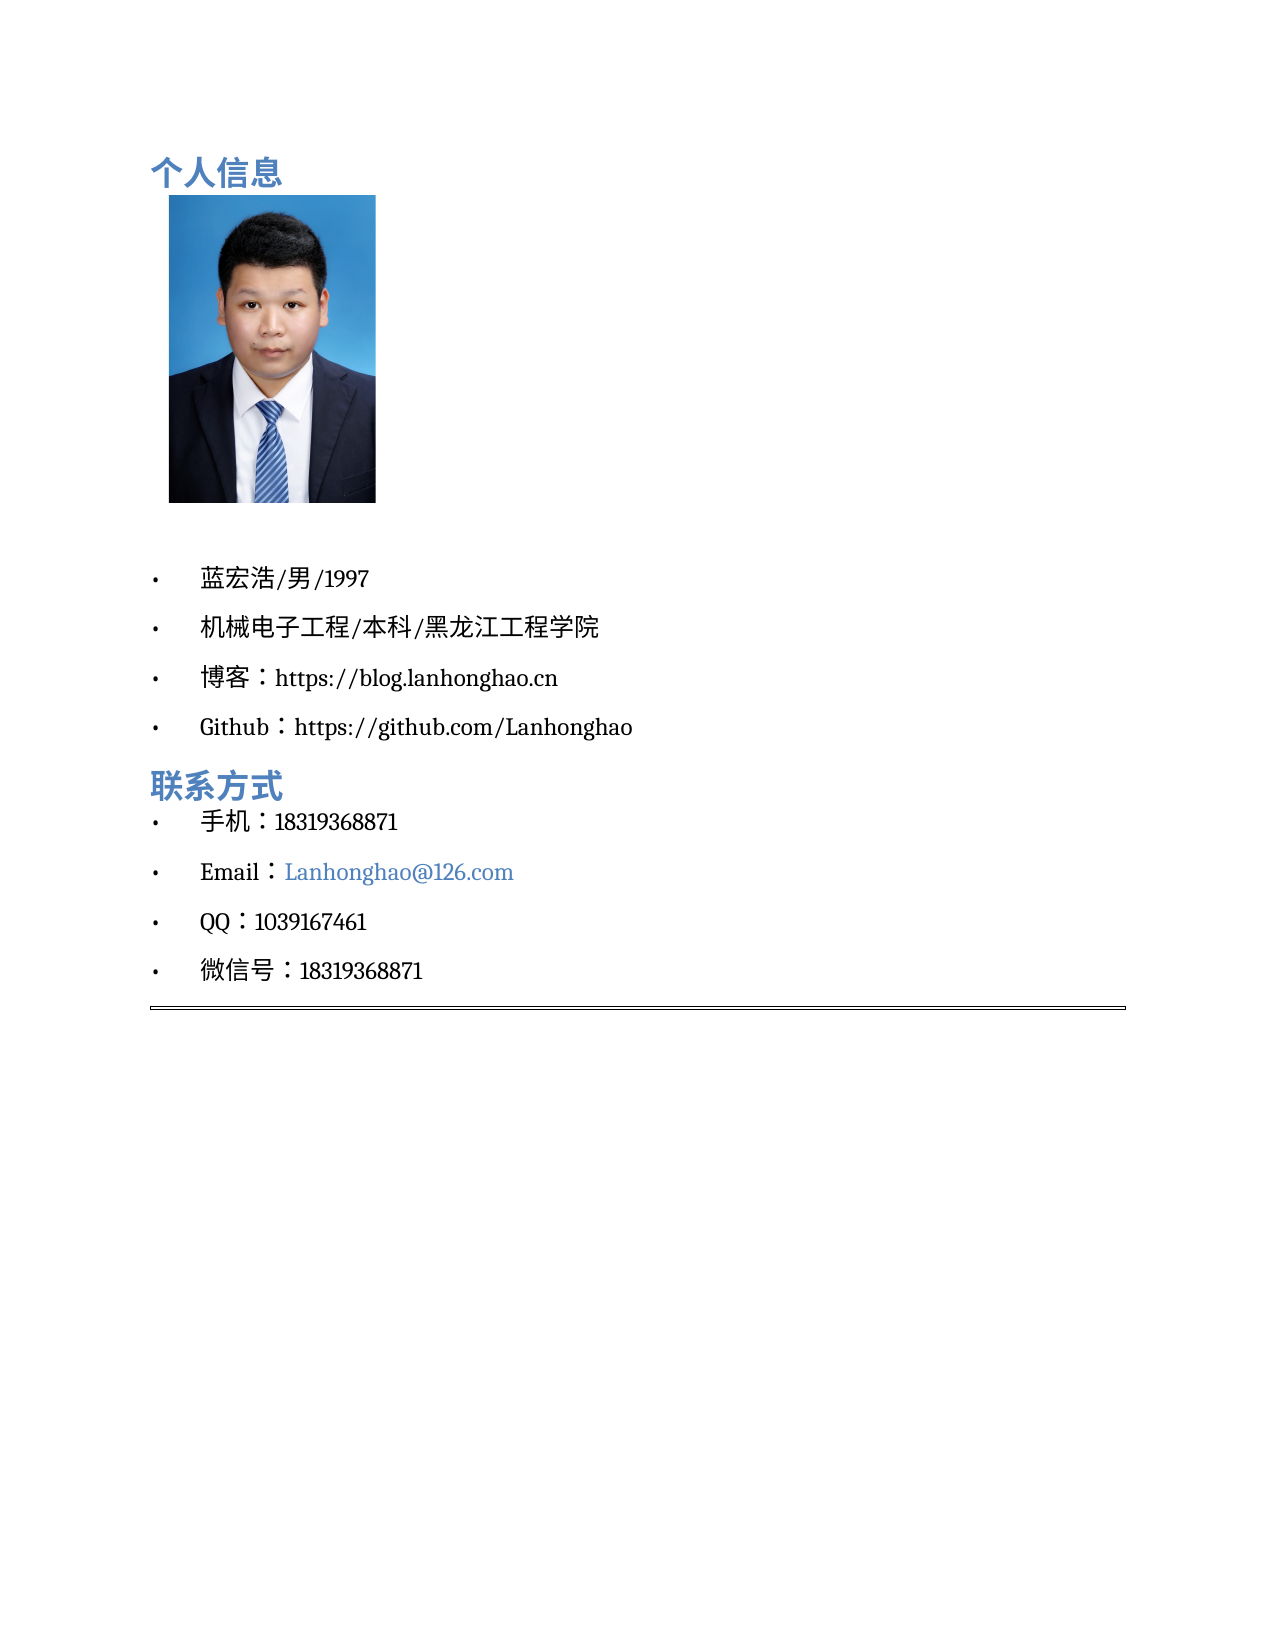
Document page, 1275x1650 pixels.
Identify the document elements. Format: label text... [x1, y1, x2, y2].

subtitle 个人信息 [150, 150, 1125, 195]
list QQ：1039167461 [150, 907, 1125, 936]
subtitle 联系方式 [150, 763, 1125, 808]
list 机械电子工程/本科/黑龙江工程学院 [150, 614, 1125, 643]
list Email：Lanhonghao@126.com [150, 858, 1125, 887]
list 微信号：18319368871 [150, 957, 1125, 986]
list 博客：https://blog.lanhonghao.cn [150, 664, 1125, 692]
list Github：https://github.com/Lanhonghao [150, 713, 1125, 742]
picture [168, 195, 376, 503]
list 蓝宏浩/男/1997 [150, 564, 1125, 593]
list 手机：18319368871 [150, 808, 1125, 837]
